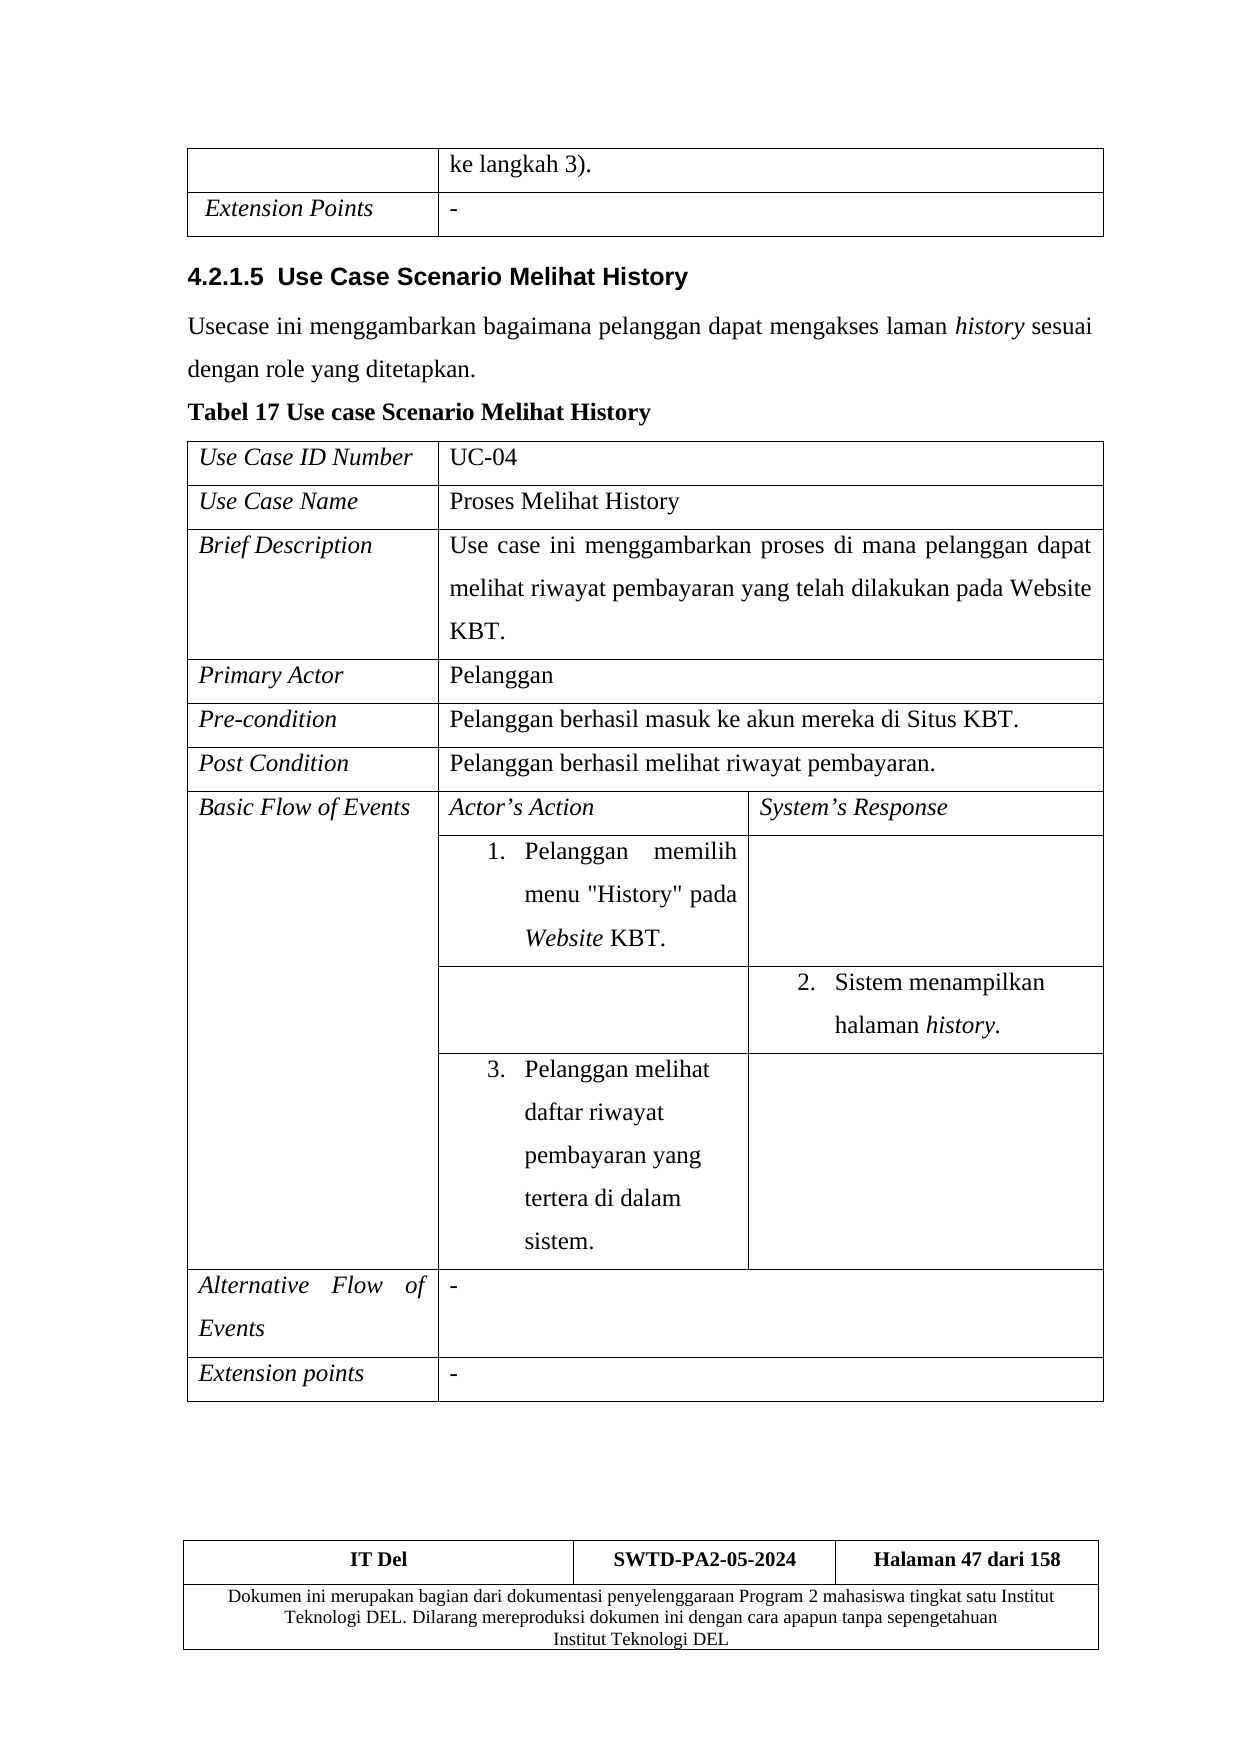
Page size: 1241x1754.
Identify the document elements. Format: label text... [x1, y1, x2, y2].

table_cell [188, 149, 438, 192]
table_cell Sistem menampilkan halaman history. [749, 967, 1103, 1053]
table_cell System’s Response [749, 792, 1103, 835]
table_cell Brief Description [188, 530, 438, 659]
table_header UC-04 [439, 442, 1103, 485]
table_cell Pelanggan [439, 660, 1103, 703]
table_cell - [439, 1270, 1103, 1357]
table_cell Extension Points [188, 193, 438, 236]
table_cell Extension points [188, 1358, 438, 1401]
table_cell Primary Actor [188, 660, 438, 703]
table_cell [439, 149, 1103, 192]
subtitle Use Case Scenario Melihat History [187, 262, 1092, 291]
table_cell Post Condition [188, 748, 438, 791]
table_cell [837, 193, 1103, 236]
table_cell Pelanggan berhasil melihat riwayat pembayaran. [439, 748, 1103, 791]
table_cell Actor’s Action [439, 792, 748, 835]
table_cell [749, 836, 1103, 966]
table_cell Use case ini menggambarkan proses di mana pelanggan dapat melihat riwayat pembayaran yang telah dilakukan pada Website KBT. [439, 530, 1103, 659]
text Tabel 17 Use case Scenario Melihat History [187, 397, 1092, 426]
table_cell - [439, 1358, 748, 1401]
table_cell Basic Flow of Events [188, 792, 438, 1269]
table_cell - [439, 193, 837, 236]
table_cell Use Case Name [188, 486, 438, 529]
table_cell Alternative Flow of Events [188, 1270, 438, 1357]
table_cell [439, 967, 748, 1053]
table_cell [748, 1358, 1103, 1401]
table_cell Pelanggan memilih menu "History" pada Website KBT. [439, 836, 748, 966]
table_cell Proses Melihat History [439, 486, 1103, 529]
table_cell Pelanggan melihat daftar riwayat pembayaran yang tertera di dalam sistem. [439, 1054, 748, 1269]
table_cell [749, 1054, 1103, 1269]
table_cell Pre-condition [188, 704, 438, 747]
text Usecase ini menggambarkan bagaimana pelanggan dapat mengakses laman history sesuai dengan role yang ditetapkan. [187, 311, 1092, 383]
table_header Use Case ID Number [188, 442, 438, 485]
table_cell Pelanggan berhasil masuk ke akun mereka di Situs KBT. [439, 704, 1103, 747]
